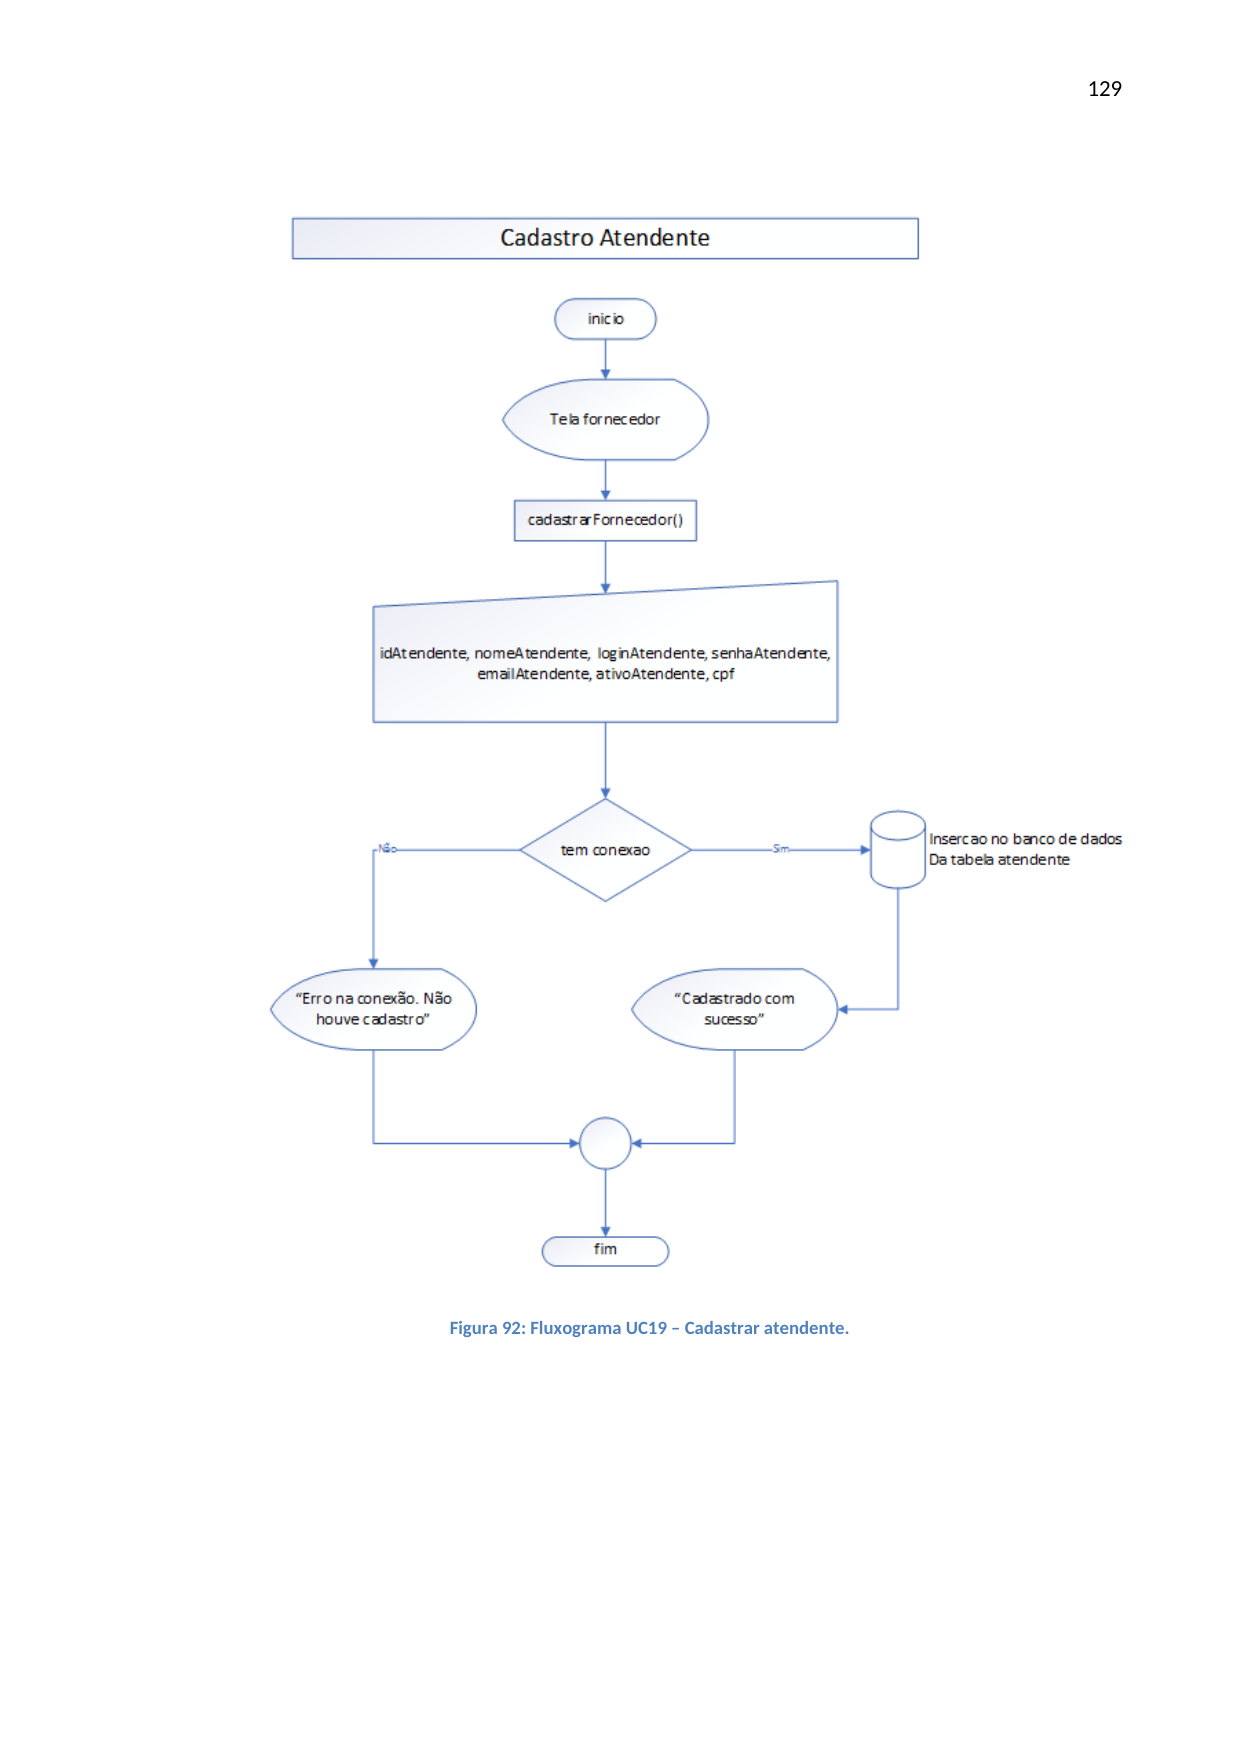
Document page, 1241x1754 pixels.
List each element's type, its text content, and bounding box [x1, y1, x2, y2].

picture [221, 177, 1167, 1282]
